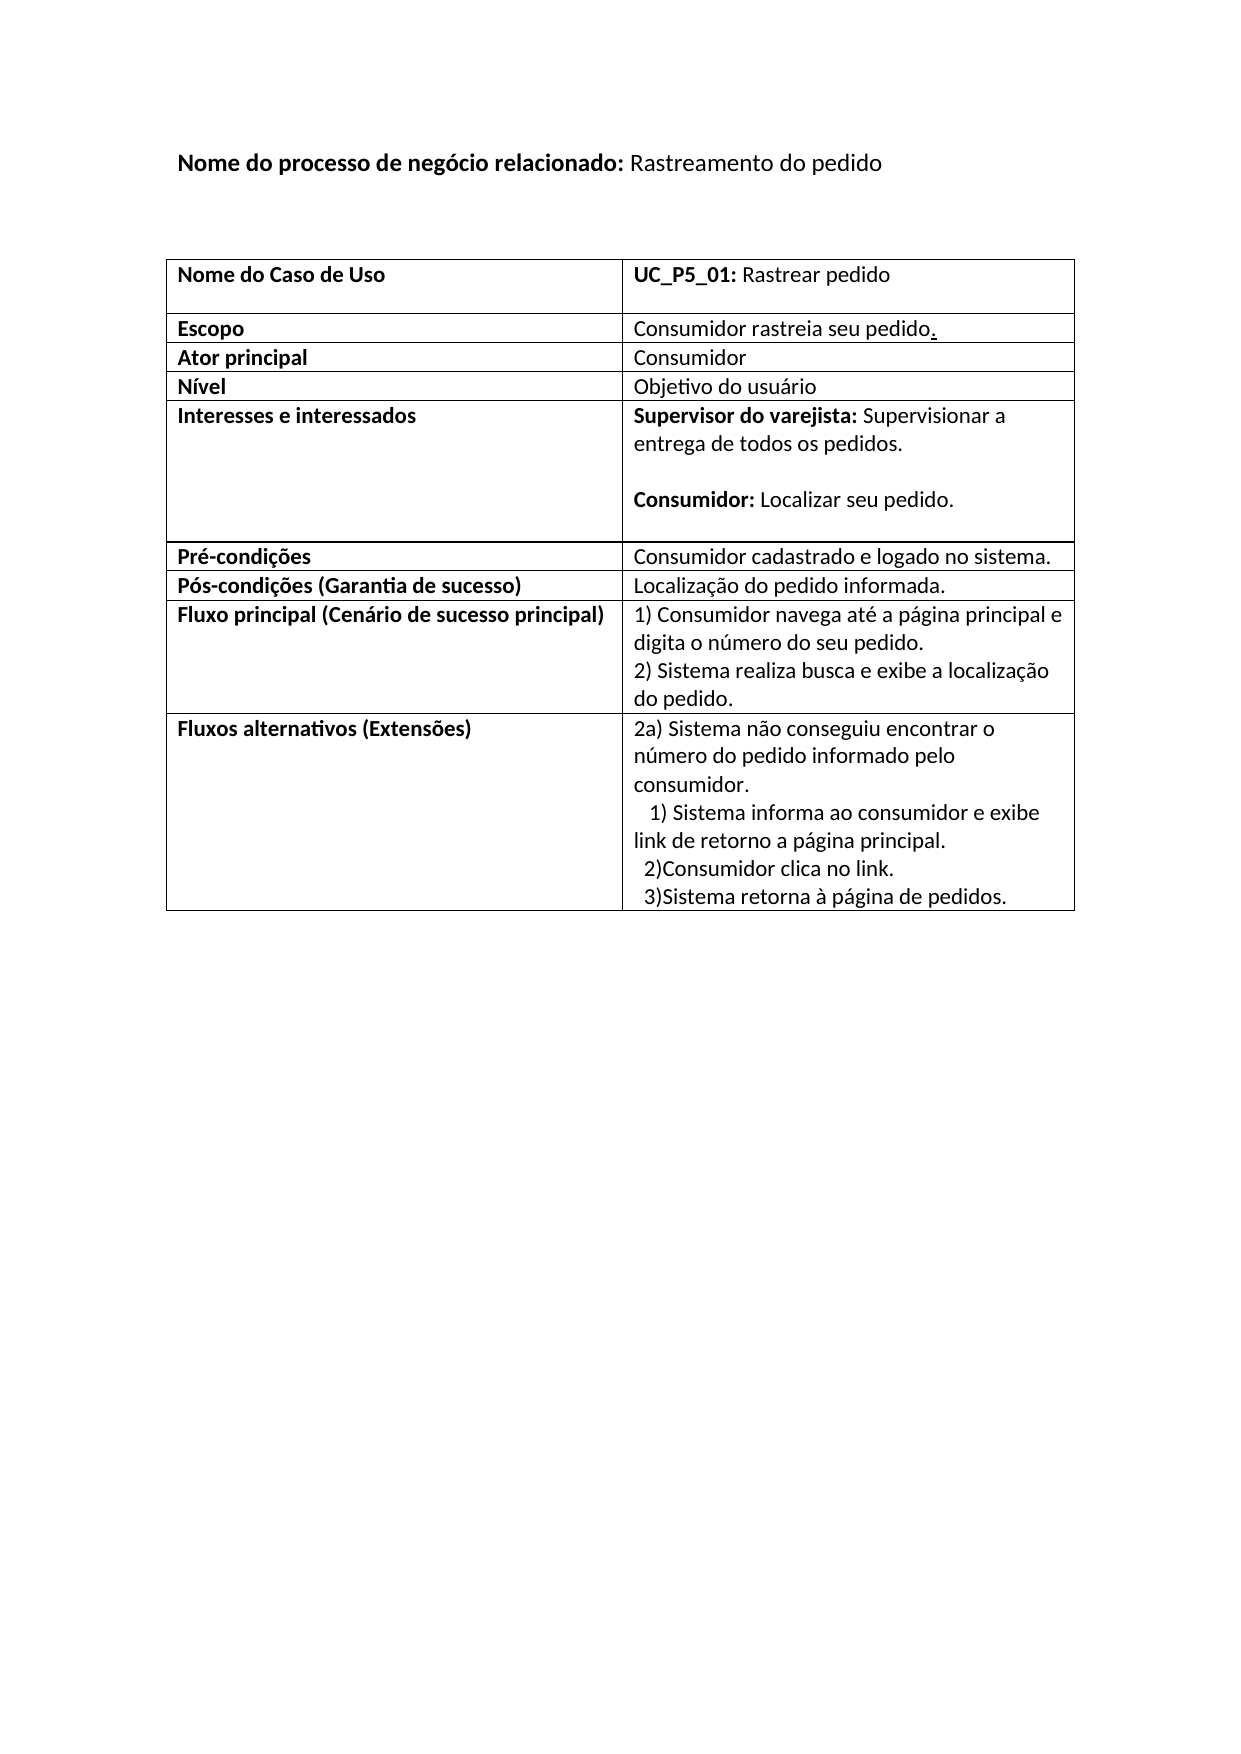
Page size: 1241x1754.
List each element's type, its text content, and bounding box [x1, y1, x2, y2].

table_cell Escopo [167, 314, 622, 342]
table_cell 1) Consumidor navega até a página principal e digita o número do seu pedido. 2) Sistema realiza busca e exibe a localização do pedido. [623, 601, 1074, 713]
table_cell Consumidor rastreia seu pedido. [623, 314, 1074, 342]
table_cell Fluxo principal (Cenário de sucesso principal) [167, 601, 622, 713]
table_header Nome do Caso de Uso [167, 260, 622, 313]
table_cell Consumidor [623, 343, 1074, 371]
table_cell 2a) Sistema não conseguiu encontrar o número do pedido informado pelo consumidor. 1) Sistema informa ao consumidor e exibe link de retorno a página principal. 2)Consumidor clica no link. 3)Sistema retorna à página de pedidos. [623, 714, 1074, 910]
table_cell Consumidor cadastrado e logado no sistema. [623, 543, 1074, 570]
table_cell Objetivo do usuário [623, 372, 1074, 400]
table_cell Nível [167, 372, 622, 400]
table_cell Pós-condições (Garantia de sucesso) [167, 571, 622, 599]
text Nome do processo de negócio relacionado: Rastreamento do pedido [177, 148, 1063, 178]
table_header UC_P5_01: Rastrear pedido [623, 260, 1074, 313]
table_cell Fluxos alternativos (Extensões) [167, 714, 622, 910]
table_cell Localização do pedido informada. [623, 571, 1074, 599]
table_cell Ator principal [167, 343, 622, 371]
table_cell Supervisor do varejista: Supervisionar a entrega de todos os pedidos. Consumidor: Localizar seu pedido. [623, 401, 1074, 541]
table_cell Interesses e interessados [167, 401, 622, 541]
table_cell Pré-condições [167, 543, 622, 570]
